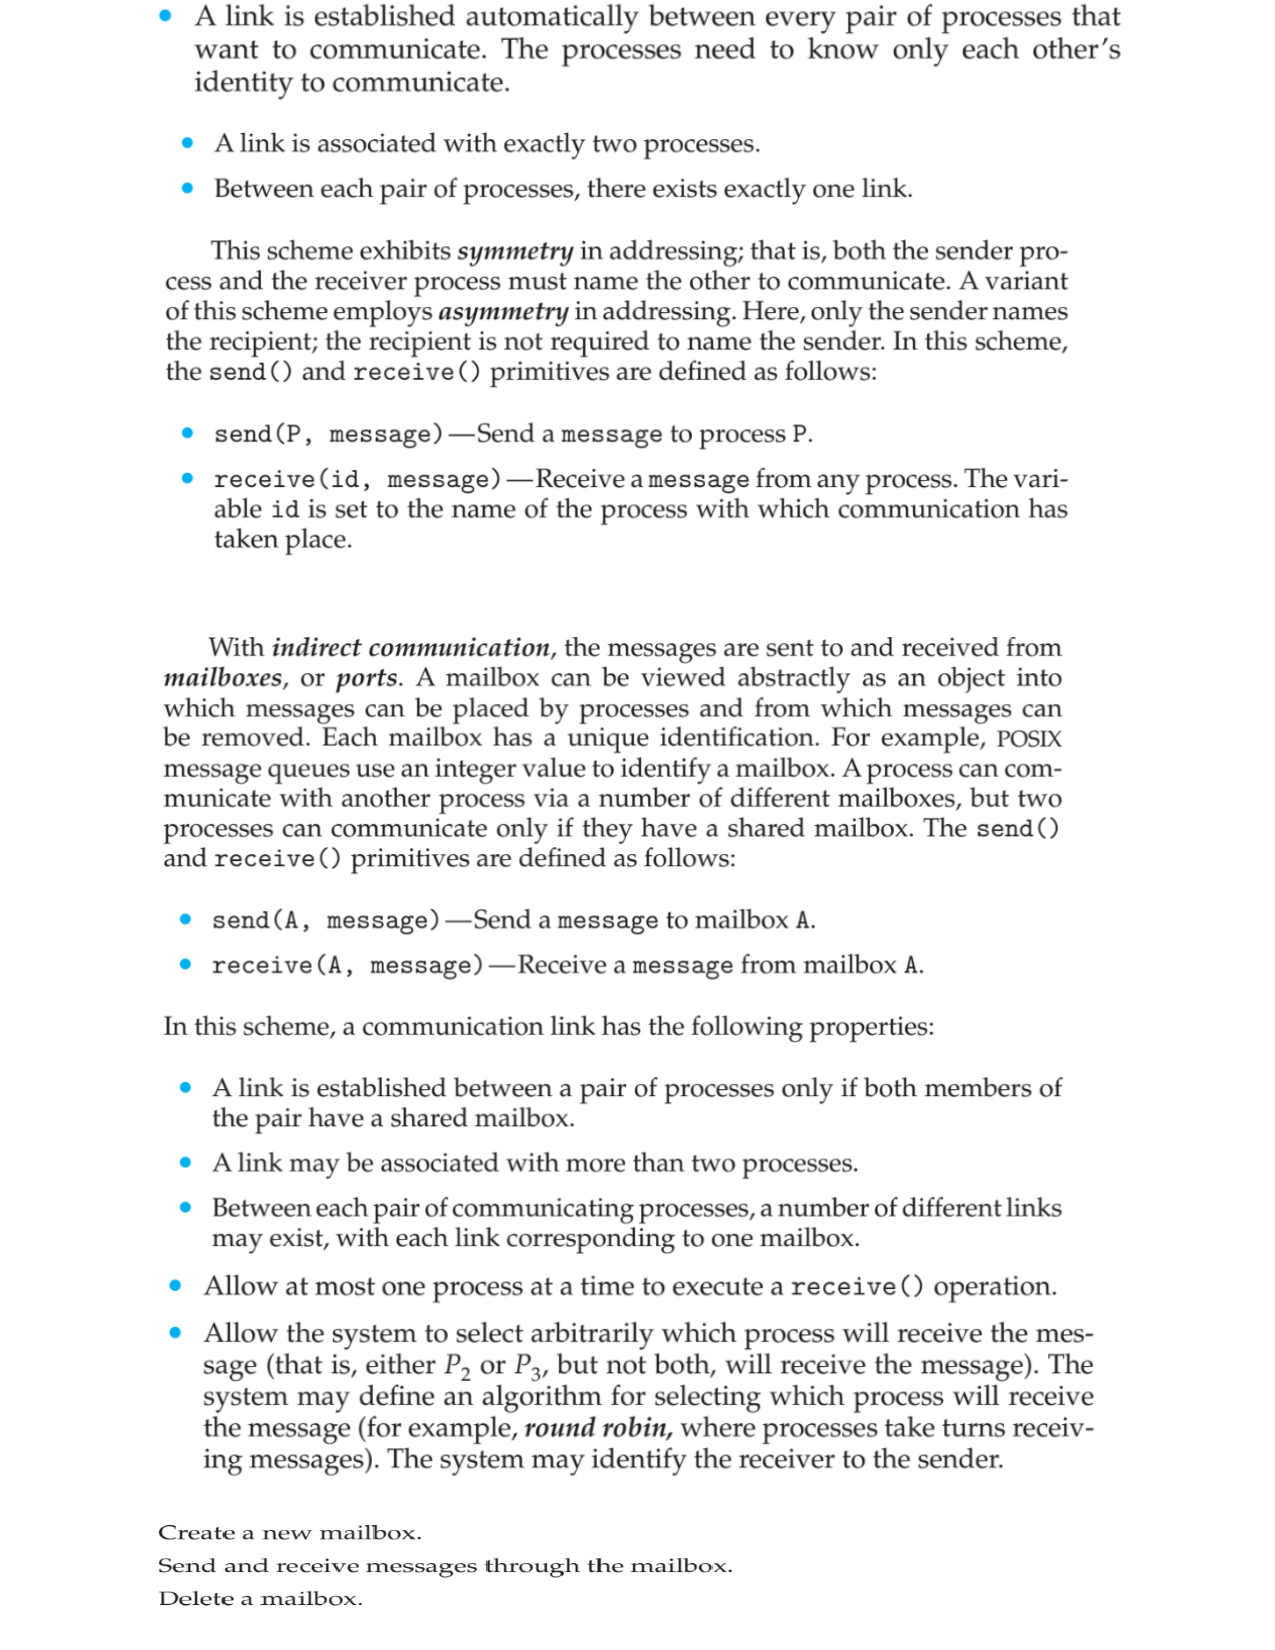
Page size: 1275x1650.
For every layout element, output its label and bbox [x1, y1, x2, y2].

picture [150, 1525, 787, 1612]
picture [150, 1269, 1125, 1501]
picture [150, 0, 1125, 126]
picture [150, 637, 1125, 1266]
picture [150, 130, 1125, 560]
